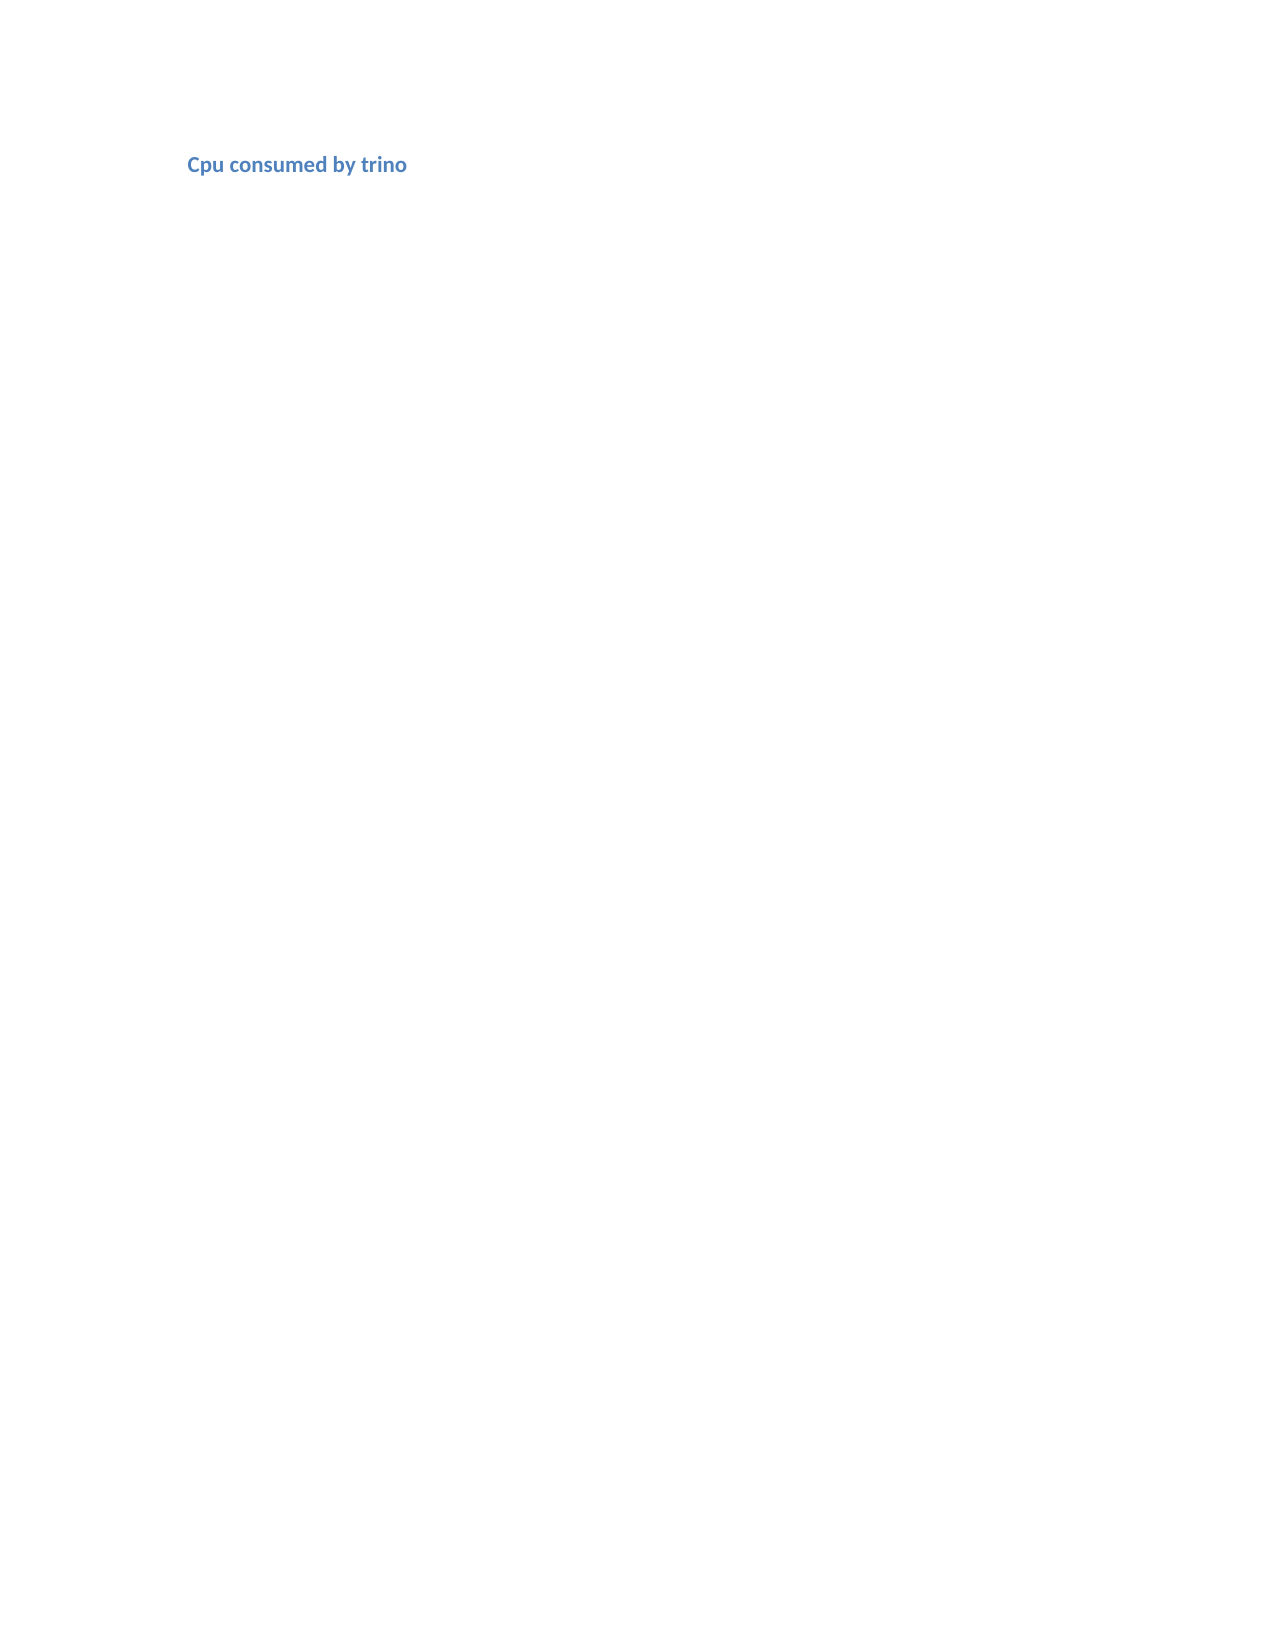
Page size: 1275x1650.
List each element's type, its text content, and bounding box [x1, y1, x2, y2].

subtitle Cpu consumed by trino [187, 150, 1087, 178]
